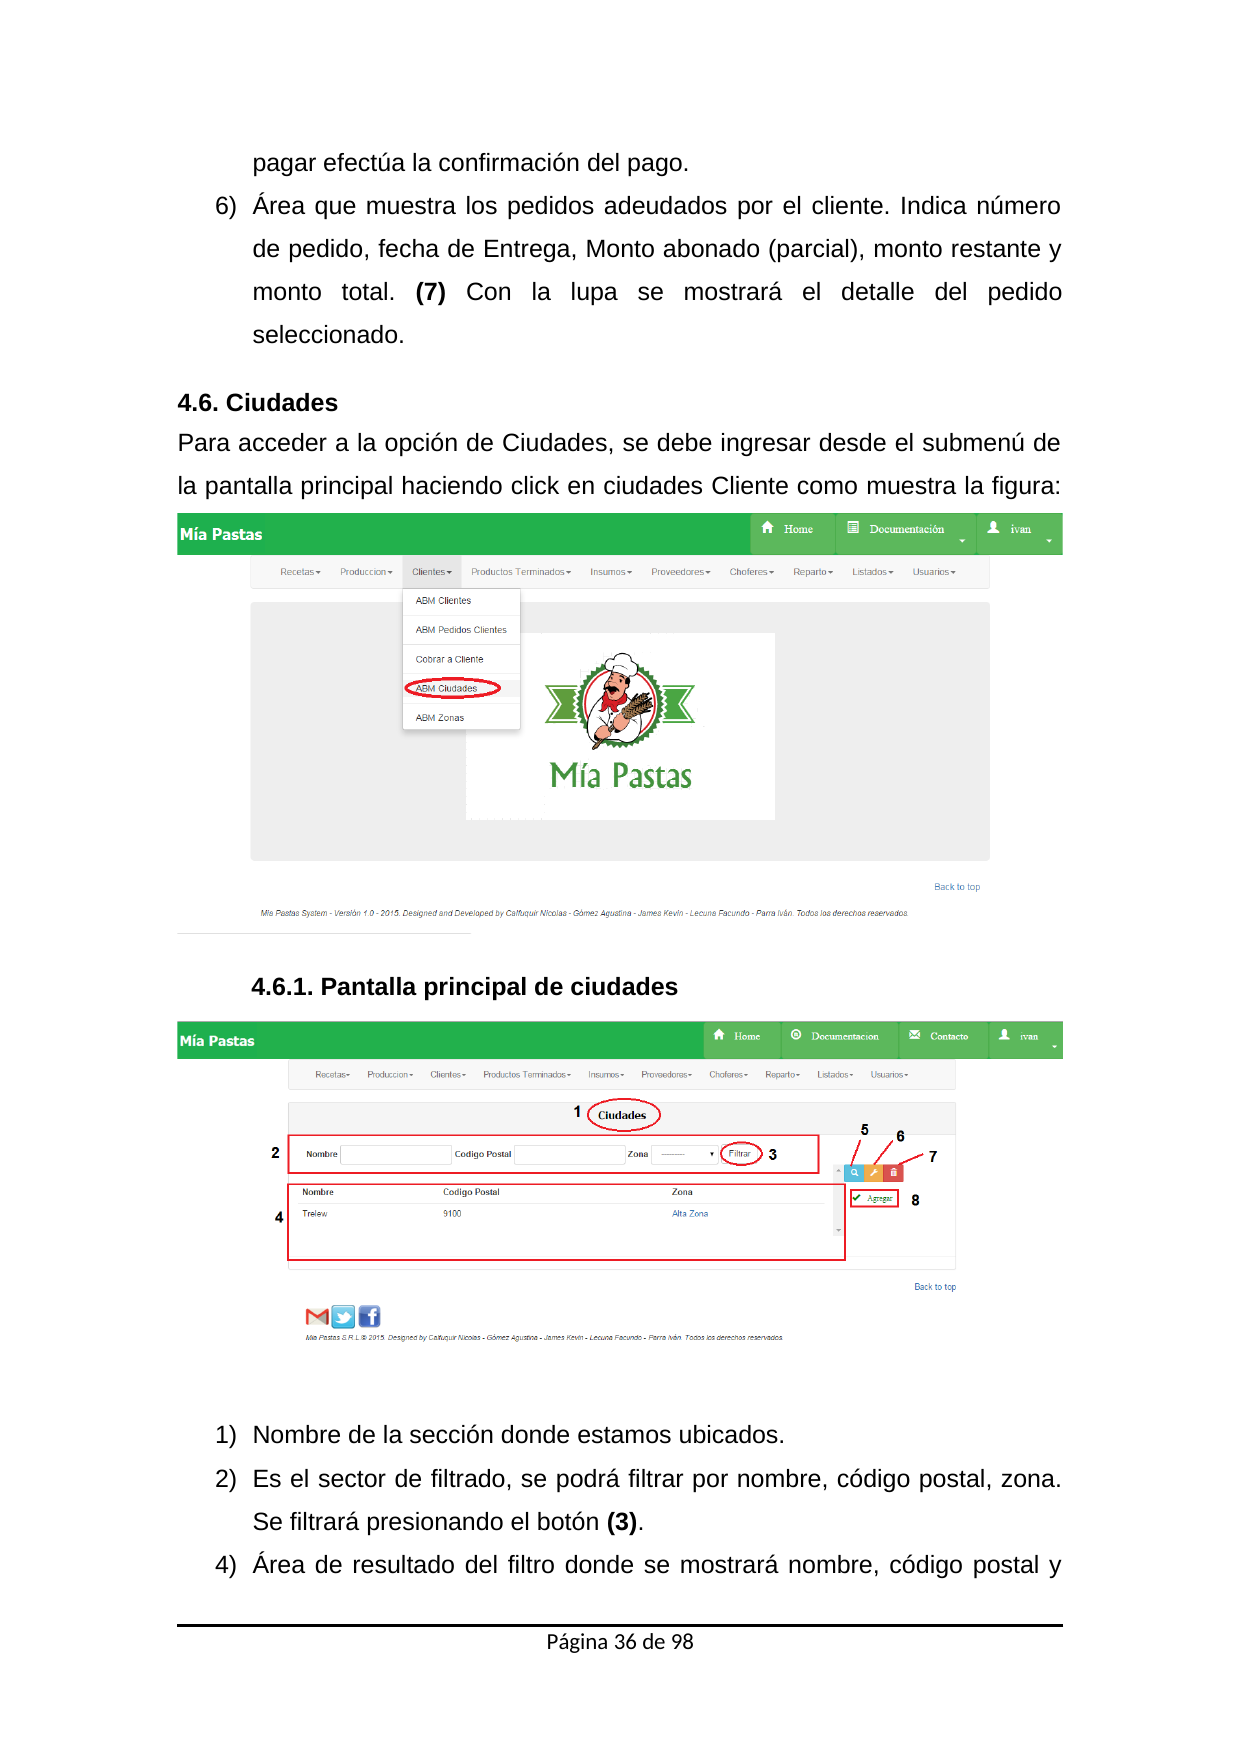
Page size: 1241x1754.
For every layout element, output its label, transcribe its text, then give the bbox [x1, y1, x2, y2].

picture [177, 513, 1063, 934]
list Nombre de la sección donde estamos ubicados. [215, 1420, 1063, 1449]
subtitle 4.6.1. Pantalla principal de ciudades [177, 972, 1063, 1001]
list Es el sector de filtrado, se podrá filtrar por nombre, código postal, zona. Se filtrará presionando el botón (3). [215, 1463, 1063, 1535]
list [215, 1550, 1063, 1578]
list Área que muestra los pedidos adeudados por el cliente. Indica número de pedido, fecha de Entrega, Monto abonado (parcial), monto restante y monto total. (7) Con la lupa se mostrará el detalle del pedido seleccionado. [215, 191, 1063, 349]
text Para acceder a la opción de Ciudades, se debe ingresar desde el submenú de la pantalla principal haciendo click en ciudades Cliente como muestra la figura: [177, 428, 1063, 513]
picture [177, 1021, 1063, 1396]
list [215, 148, 1063, 176]
subtitle 4.6. Ciudades [177, 388, 1063, 417]
